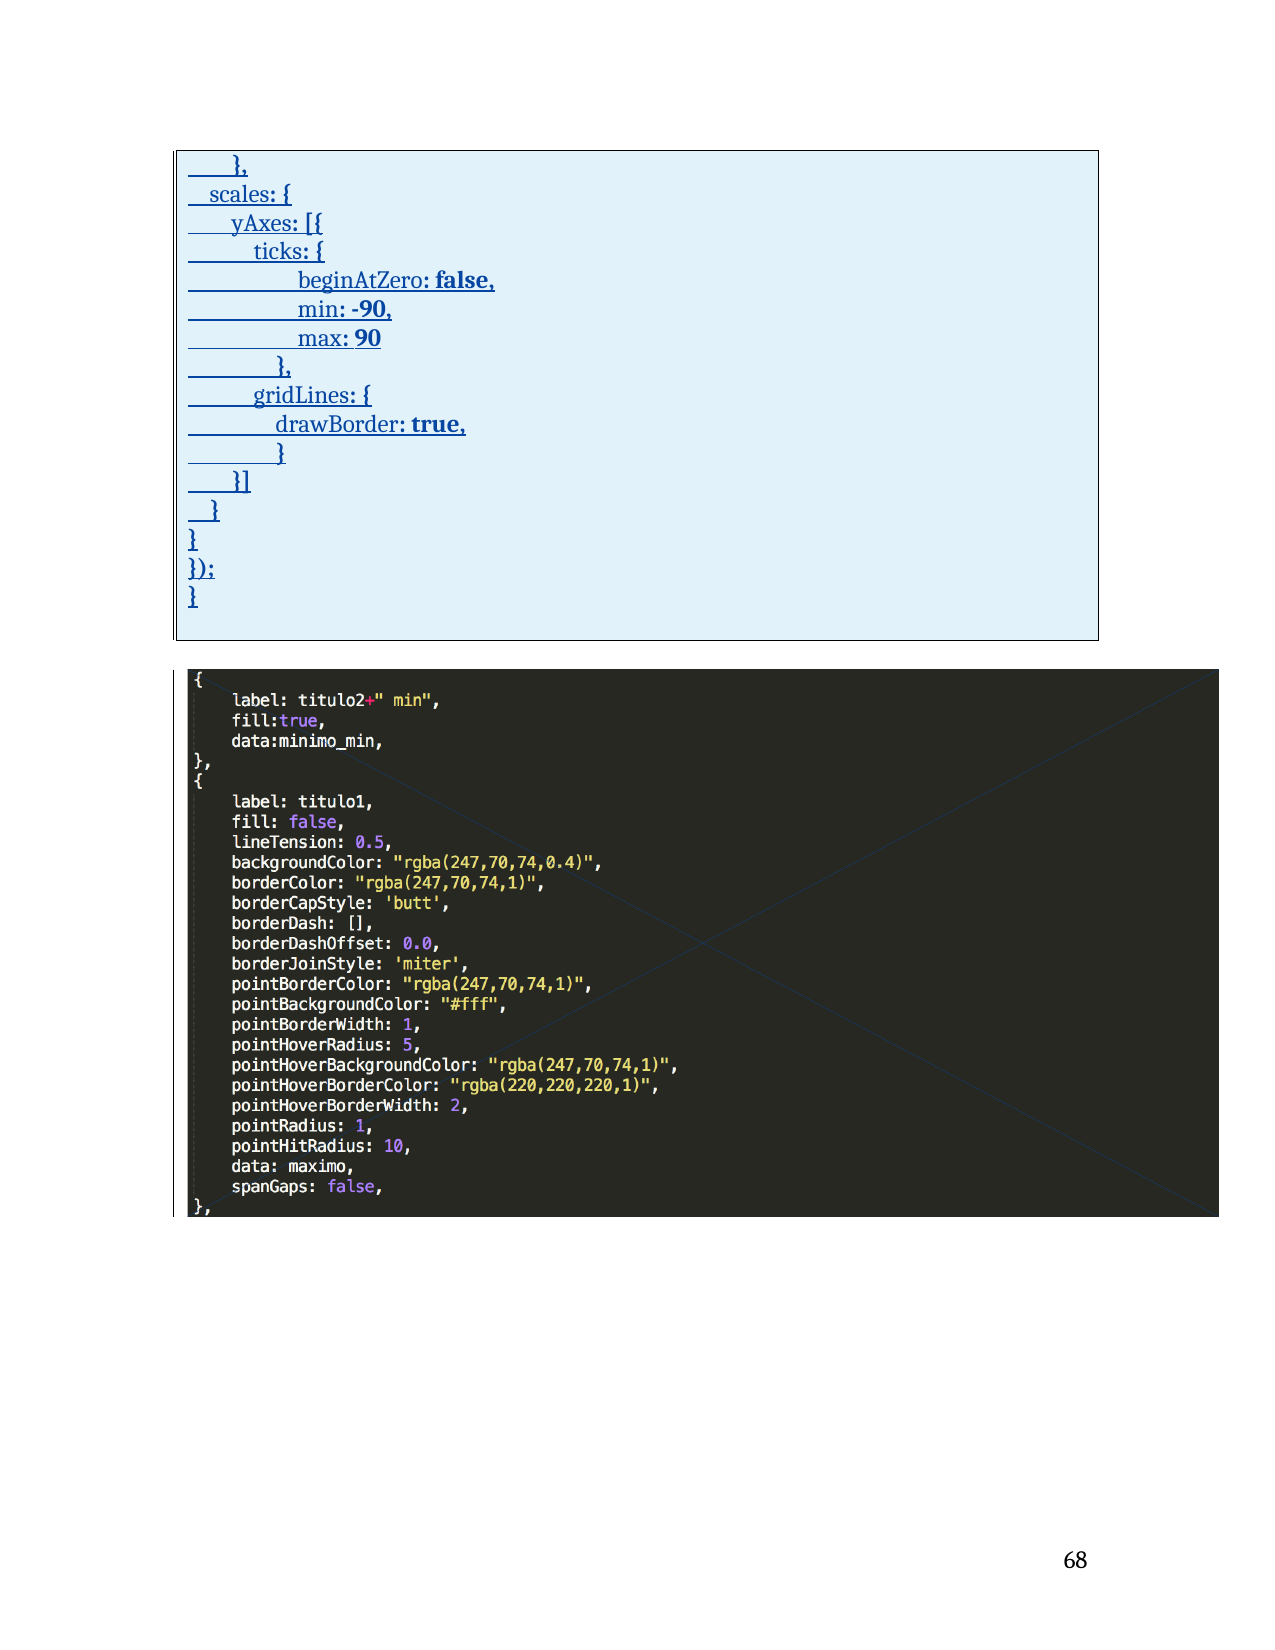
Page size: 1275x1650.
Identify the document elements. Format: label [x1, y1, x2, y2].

picture [189, 944, 1217, 1217]
picture [187, 670, 701, 1216]
picture [189, 669, 1217, 942]
picture [705, 671, 1219, 1216]
